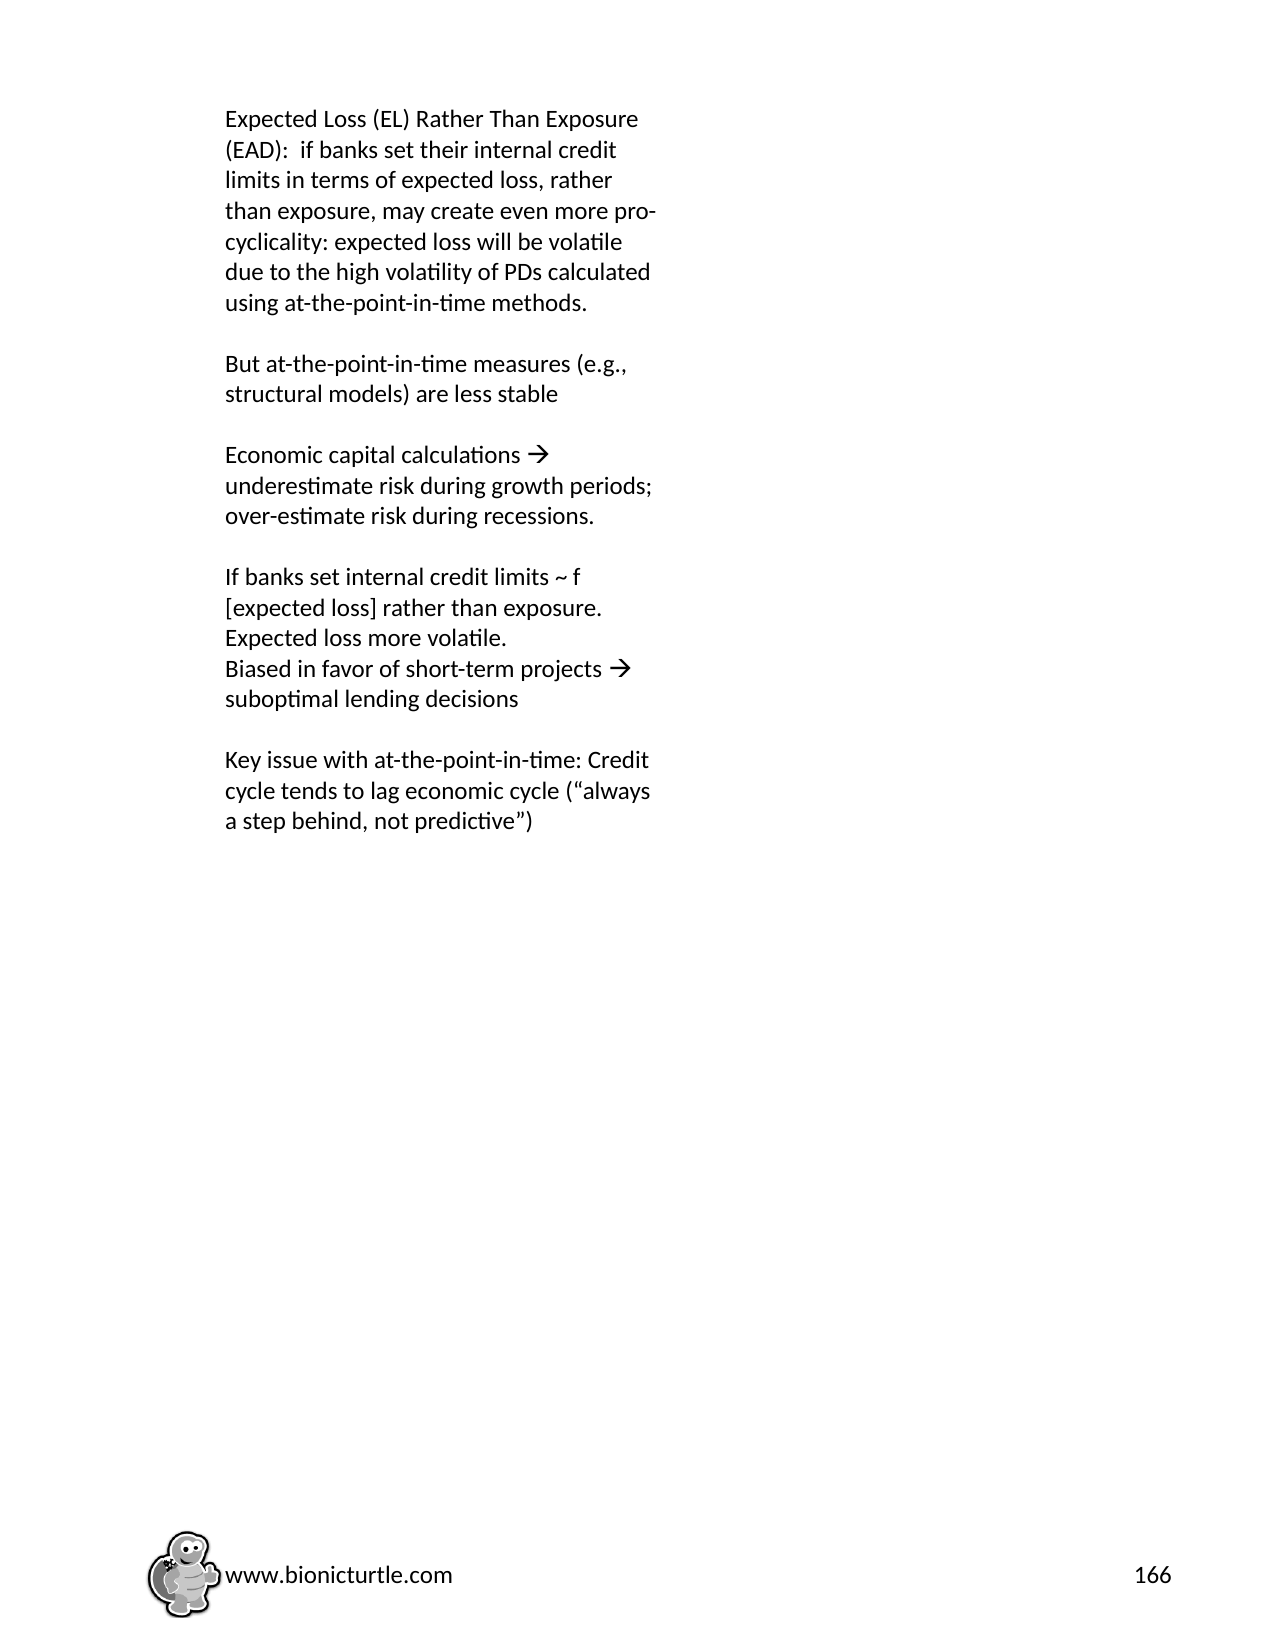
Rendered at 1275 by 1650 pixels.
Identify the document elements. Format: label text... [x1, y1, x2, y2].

text If banks set internal credit limits ~ f [expected loss] rather than exposure. Expected loss more volatile. [225, 561, 662, 653]
text Expected Loss (EL) Rather Than Exposure (EAD): if banks set their internal credit limits in terms of expected loss, rather than exposure, may create even more pro-cyclicality: expected loss will be volatile due to the high volatility of PDs calculated using at-the-point-in-time methods. [225, 103, 662, 317]
text Economic capital calculations underestimate risk during growth periods; over-estimate risk during recessions. [225, 439, 662, 531]
text Key issue with at-the-point-in-time: Credit cycle tends to lag economic cycle (“always a step behind, not predictive”) [225, 744, 662, 836]
text Biased in favor of short-term projects suboptimal lending decisions [225, 653, 662, 744]
text But at-the-point-in-time measures (e.g., structural models) are less stable [225, 348, 662, 409]
